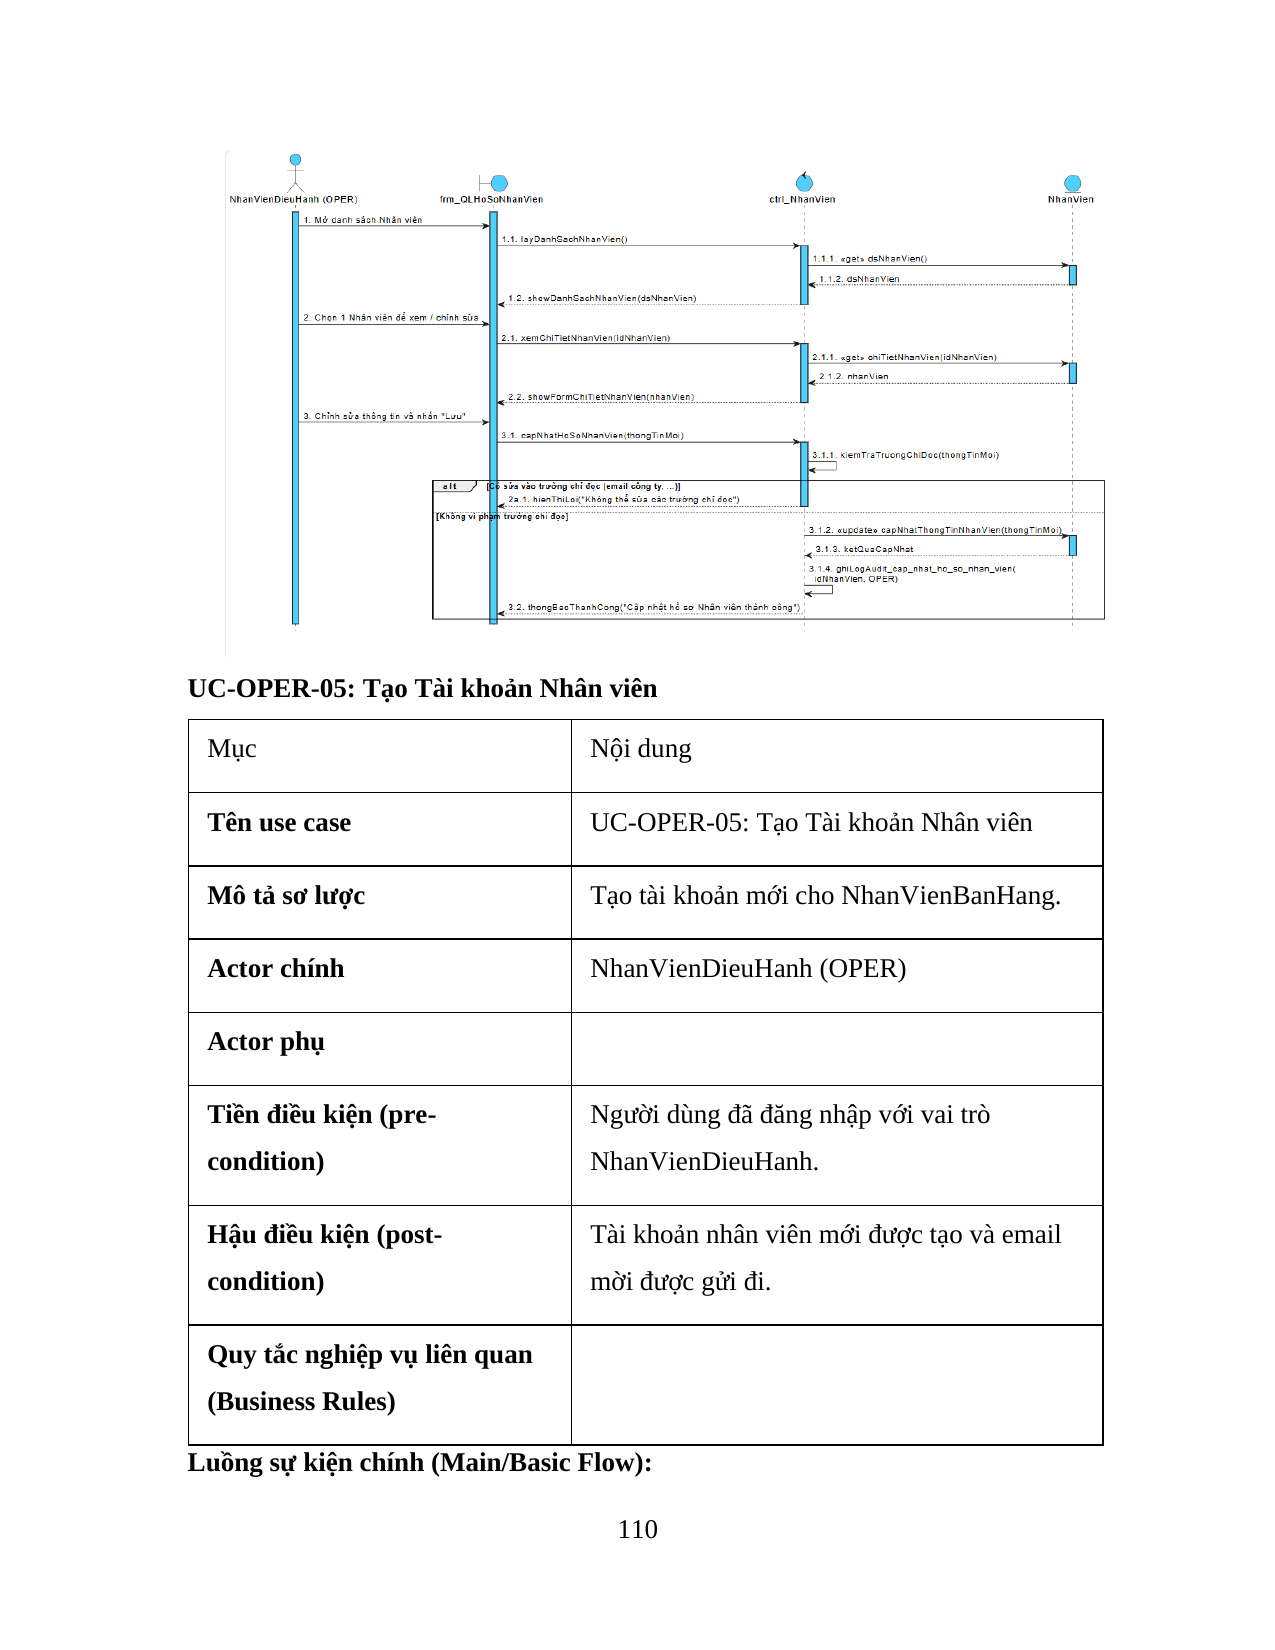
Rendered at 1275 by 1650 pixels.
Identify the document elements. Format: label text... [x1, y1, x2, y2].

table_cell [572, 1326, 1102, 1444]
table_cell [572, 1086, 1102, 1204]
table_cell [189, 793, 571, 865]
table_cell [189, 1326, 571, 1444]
picture [225, 150, 1125, 657]
text Luồng sự kiện chính (Main/Basic Flow): [187, 1446, 1087, 1477]
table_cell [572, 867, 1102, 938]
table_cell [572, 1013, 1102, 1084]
text UC-OPER-05: Tạo Tài khoản Nhân viên [187, 672, 1087, 703]
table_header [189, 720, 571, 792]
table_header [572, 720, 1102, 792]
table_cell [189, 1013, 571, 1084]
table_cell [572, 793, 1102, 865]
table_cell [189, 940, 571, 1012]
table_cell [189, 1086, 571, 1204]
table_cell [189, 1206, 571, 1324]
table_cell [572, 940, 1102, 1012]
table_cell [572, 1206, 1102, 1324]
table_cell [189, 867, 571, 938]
